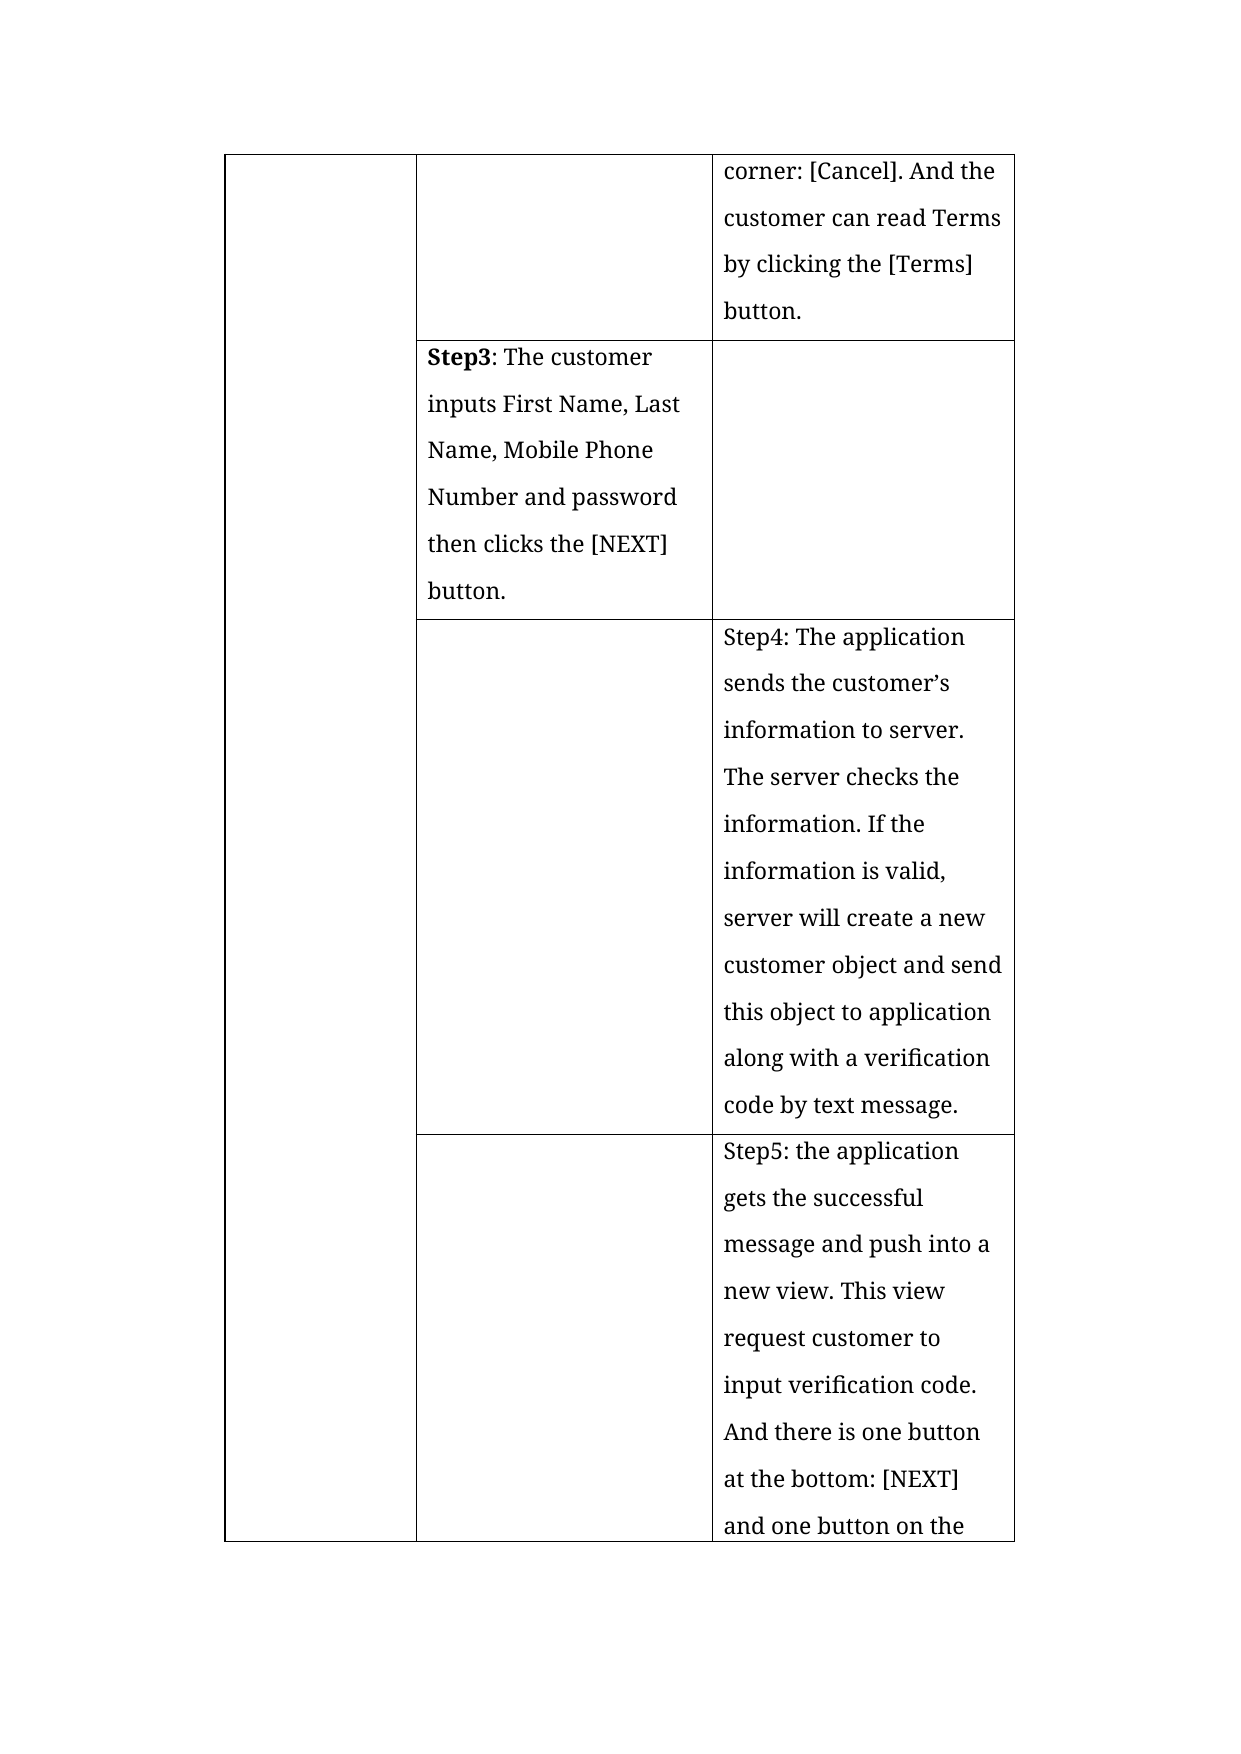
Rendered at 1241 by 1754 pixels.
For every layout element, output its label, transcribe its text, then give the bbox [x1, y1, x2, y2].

table_cell [713, 341, 1014, 619]
table_cell Step4: The application sends the customer’s information to server. The server checks the information. If the information is valid, server will create a new customer object and send this object to application along with a verification code by text message. [713, 620, 1014, 1133]
table_cell Step3: The customer inputs First Name, Last Name, Mobile Phone Number and password then clicks the [NEXT] button. [417, 341, 712, 619]
table_cell [417, 620, 712, 1133]
table_cell [417, 155, 712, 339]
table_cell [713, 1135, 1014, 1541]
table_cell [713, 155, 1014, 339]
table_cell [417, 1135, 712, 1541]
